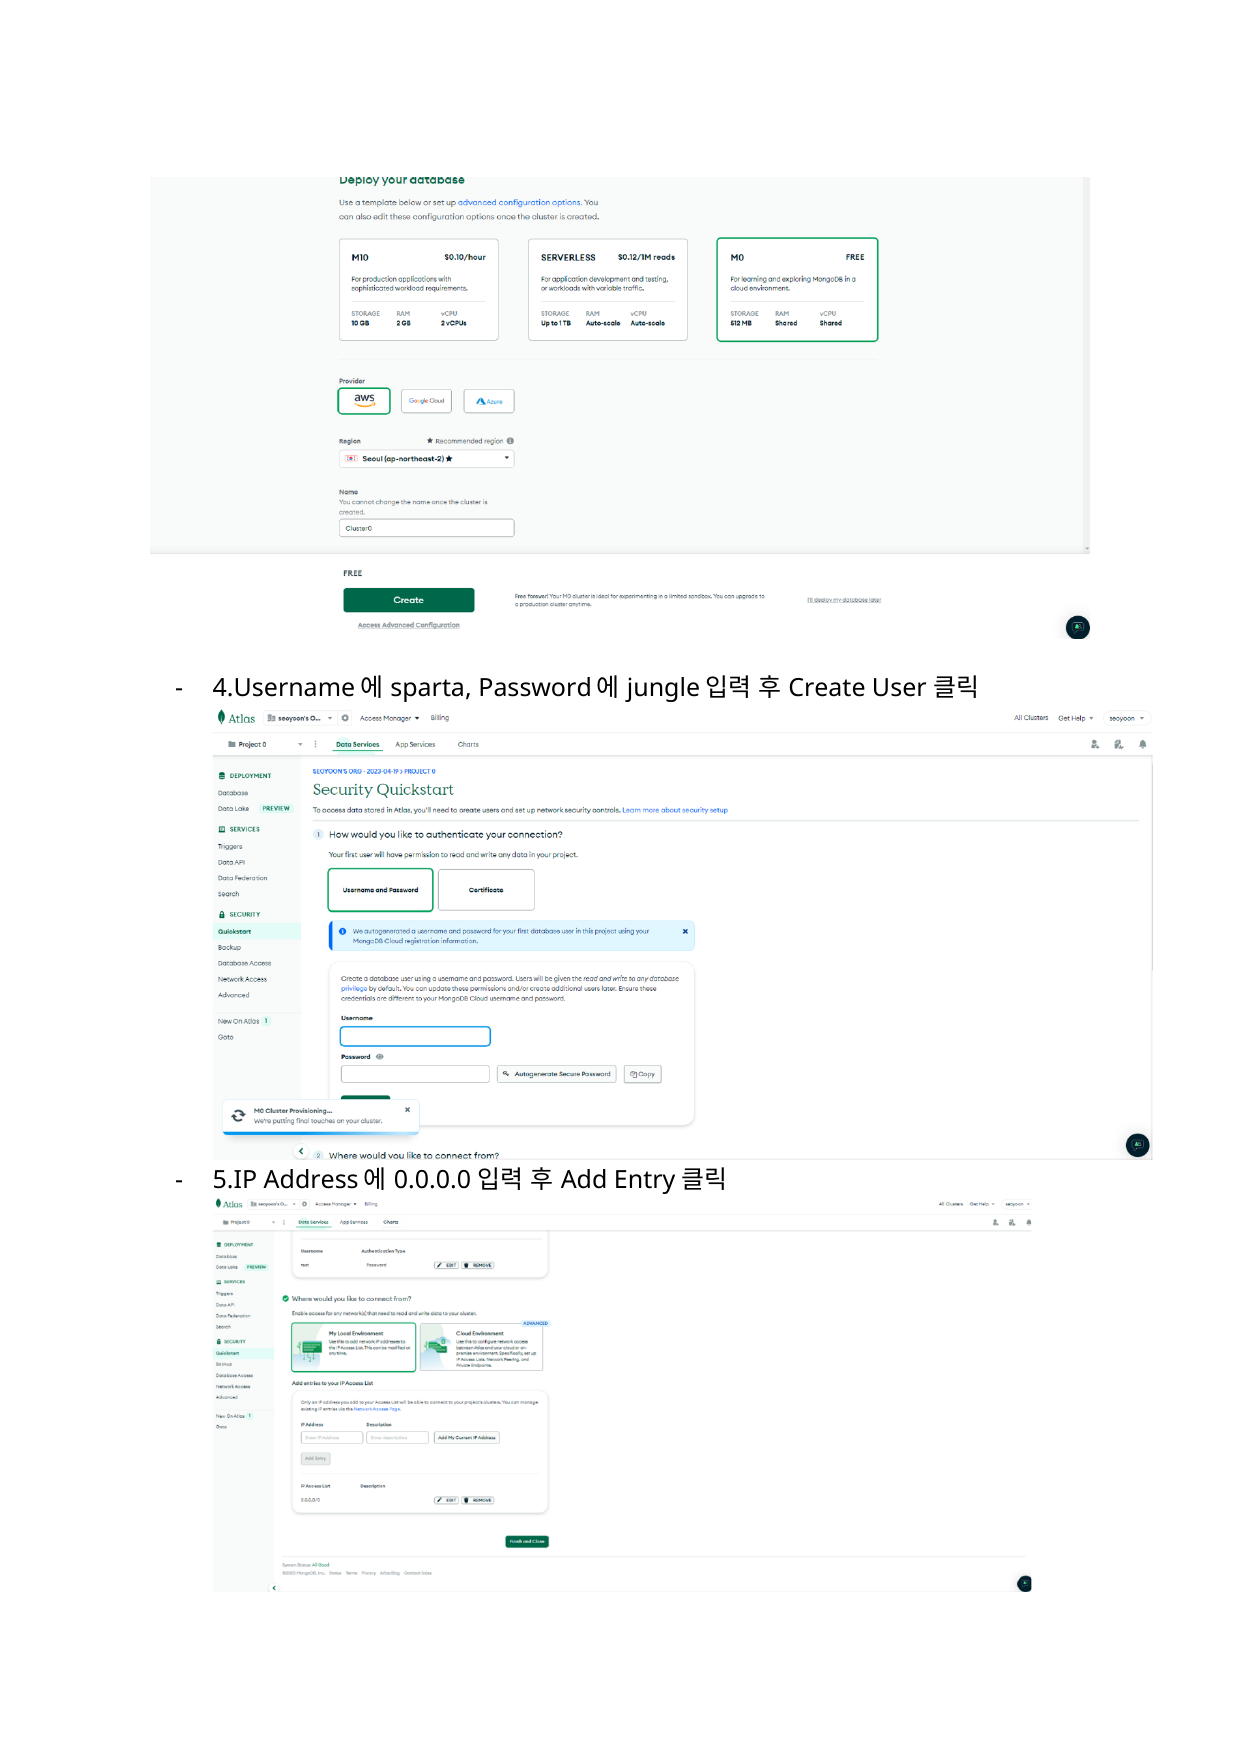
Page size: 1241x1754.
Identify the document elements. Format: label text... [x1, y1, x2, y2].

picture [150, 177, 1091, 639]
picture [212, 1195, 1032, 1592]
picture [212, 703, 1153, 1160]
